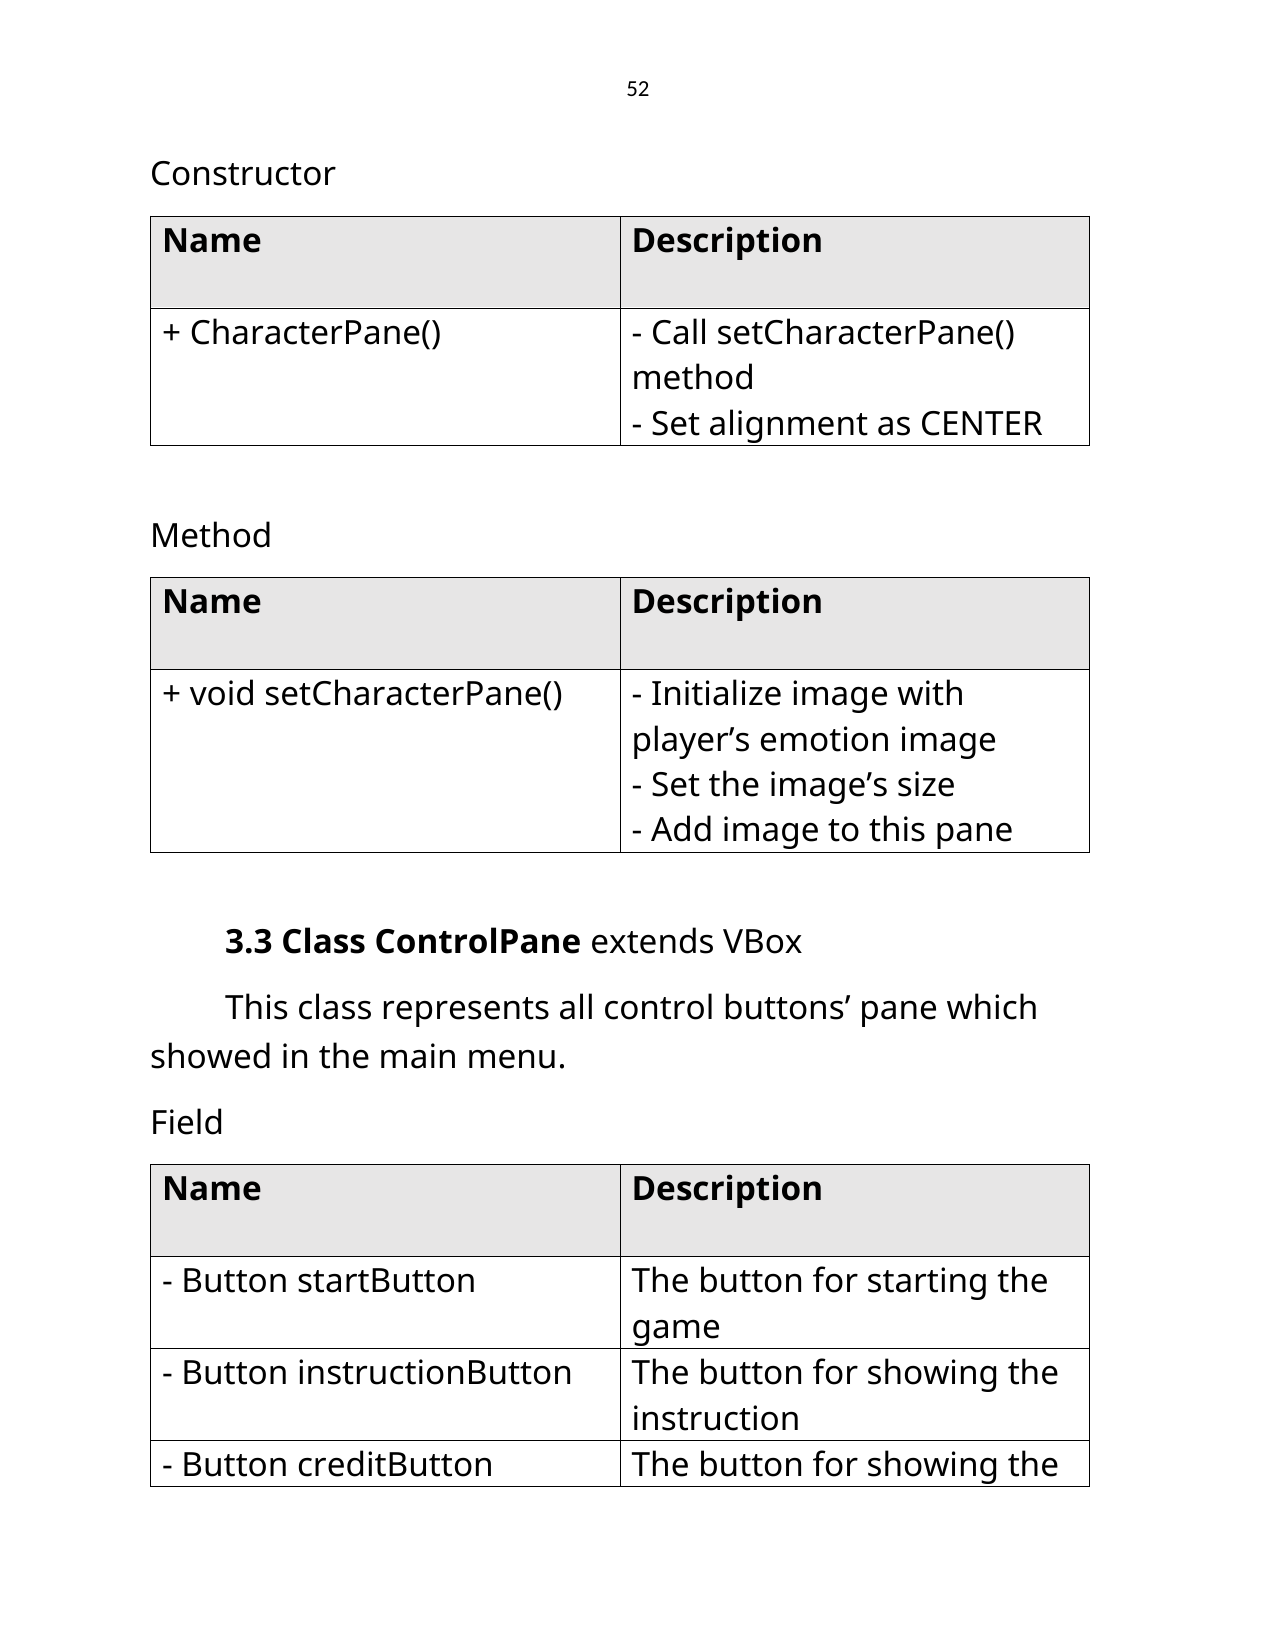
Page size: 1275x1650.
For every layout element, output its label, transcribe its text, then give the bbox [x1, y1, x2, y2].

text Constructor [150, 150, 1125, 195]
table_cell The button for starting the game [621, 1257, 1089, 1348]
table_header Name [151, 578, 620, 669]
table_cell The button for showing the instruction [621, 1349, 1089, 1440]
text 3.3 Class ControlPane extends VBox [150, 918, 1125, 964]
table_header Description [621, 1165, 1089, 1256]
table_cell - Button startButton [151, 1257, 620, 1348]
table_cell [621, 1441, 1089, 1486]
table_cell - Button instructionButton [151, 1349, 620, 1440]
text Method [150, 511, 1125, 557]
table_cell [151, 1441, 620, 1486]
text This class represents all control buttons’ pane which showed in the main menu. [150, 984, 1125, 1078]
table_cell - Call setCharacterPane() method - Set alignment as CENTER [621, 309, 1089, 445]
table_header Name [151, 217, 620, 307]
table_header Name [151, 1165, 620, 1256]
table_cell + void setCharacterPane() [151, 670, 620, 852]
table_header Description [621, 217, 1089, 307]
text Field [150, 1098, 1125, 1144]
table_header Description [621, 578, 1089, 669]
table_cell - Initialize image with player’s emotion image - Set the image’s size - Add image to this pane [621, 670, 1089, 852]
table_cell + CharacterPane() [151, 309, 620, 445]
